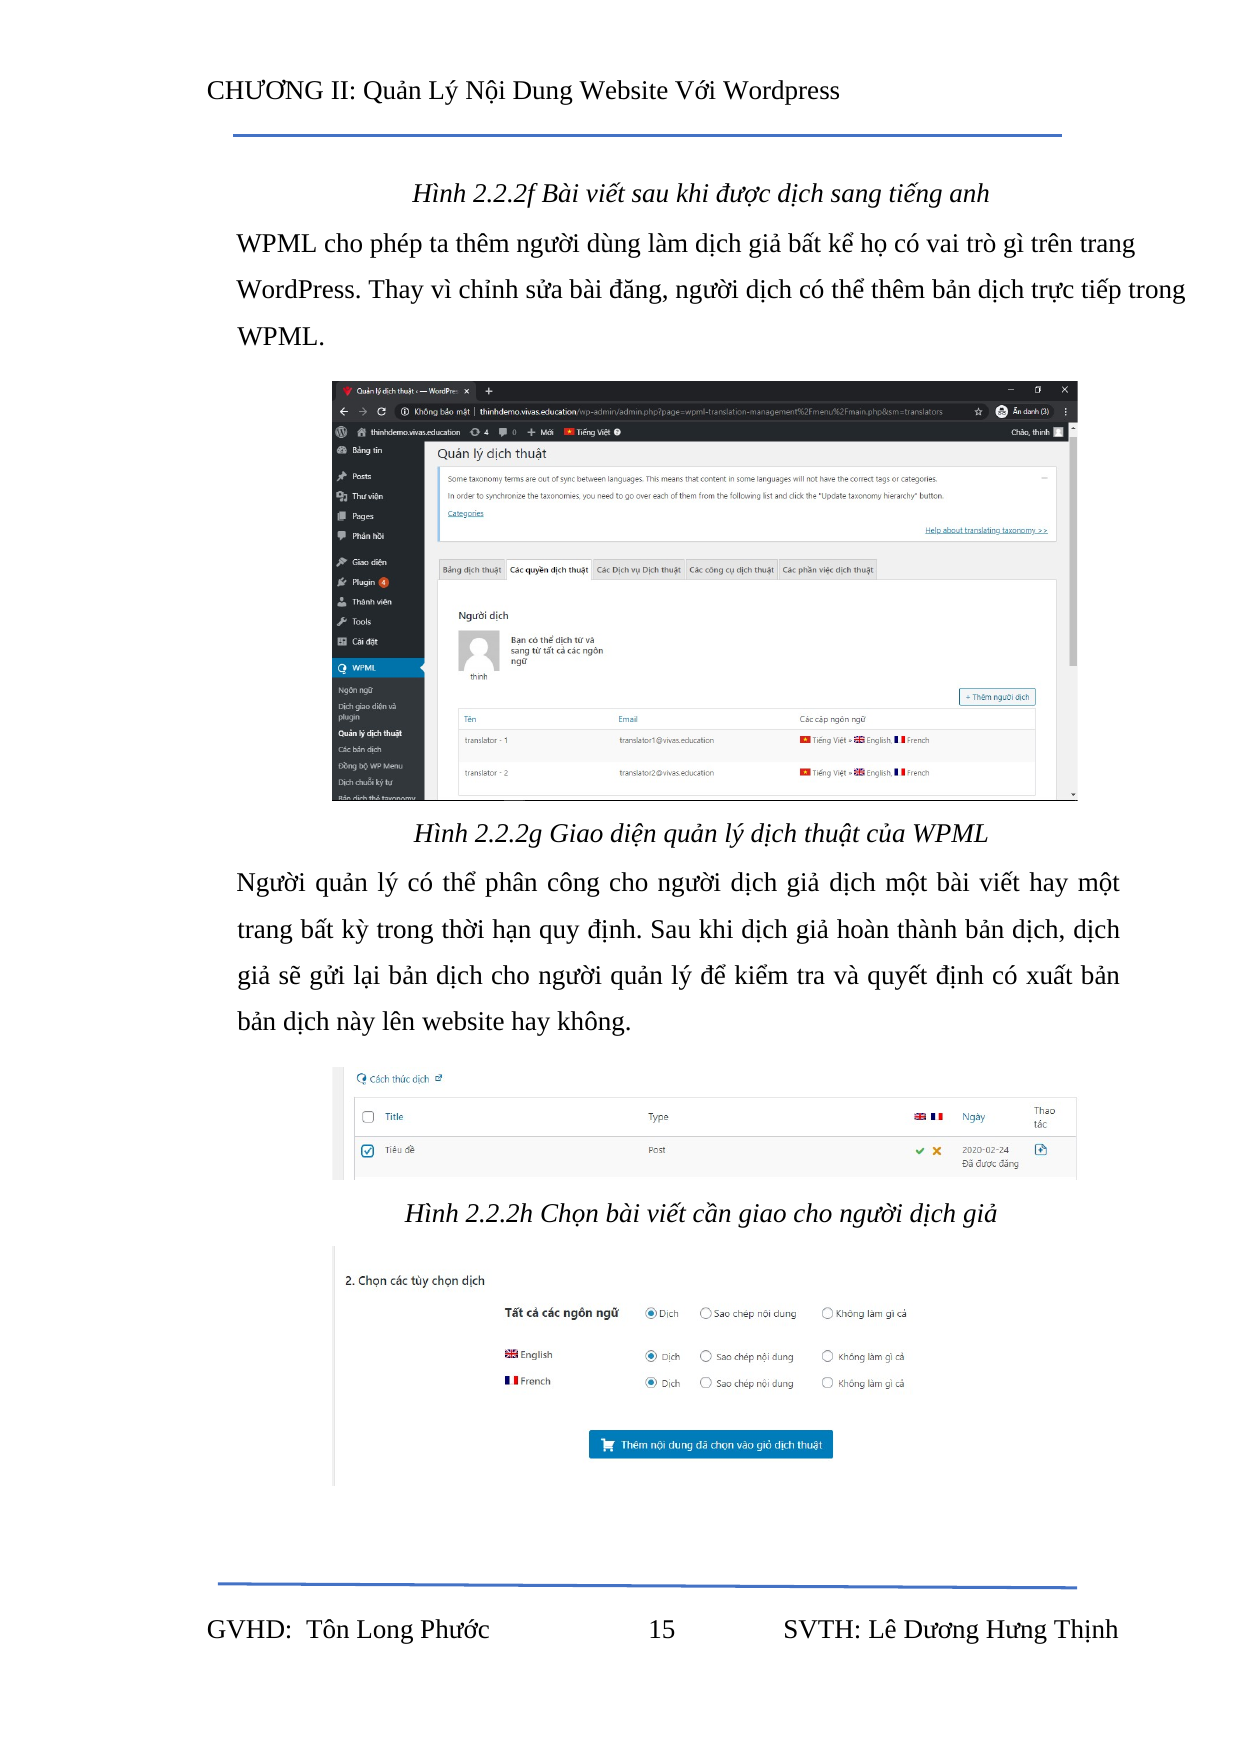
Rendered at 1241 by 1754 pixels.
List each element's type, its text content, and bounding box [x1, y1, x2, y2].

picture [332, 1067, 1084, 1180]
picture [354, 665, 373, 670]
picture [332, 381, 1078, 801]
text WordPress. Thay vì chỉnh sửa bài đăng, người dịch có thể thêm bản dịch trực tiếp trong WPML. [236, 274, 1188, 351]
picture [332, 1246, 1084, 1486]
subtitle Hình 2.2.2g Giao diện quản lý dịch thuật của WPML [414, 817, 1188, 848]
subtitle Hình 2.2.2h Chọn bài viết cần giao cho người dịch giả [404, 1197, 1188, 1228]
subtitle Hình 2.2.2f Bài viết sau khi được dịch sang tiếng anh [412, 177, 1188, 208]
text Người quản lý có thể phân công cho người dịch giả dịch một bài viết hay một trang bất kỳ trong thời hạn quy định. Sau khi dịch giả hoàn thành bản dịch, dịch giả sẽ gửi lại bản dịch cho người quản lý để kiểm tra và quyết định có xuất bản bản dịch này lên website hay không. [236, 866, 1122, 1037]
picture [339, 666, 346, 674]
text WPML cho phép ta thêm người dùng làm dịch giả bất kể họ có vai trò gì trên trang [236, 227, 1188, 258]
